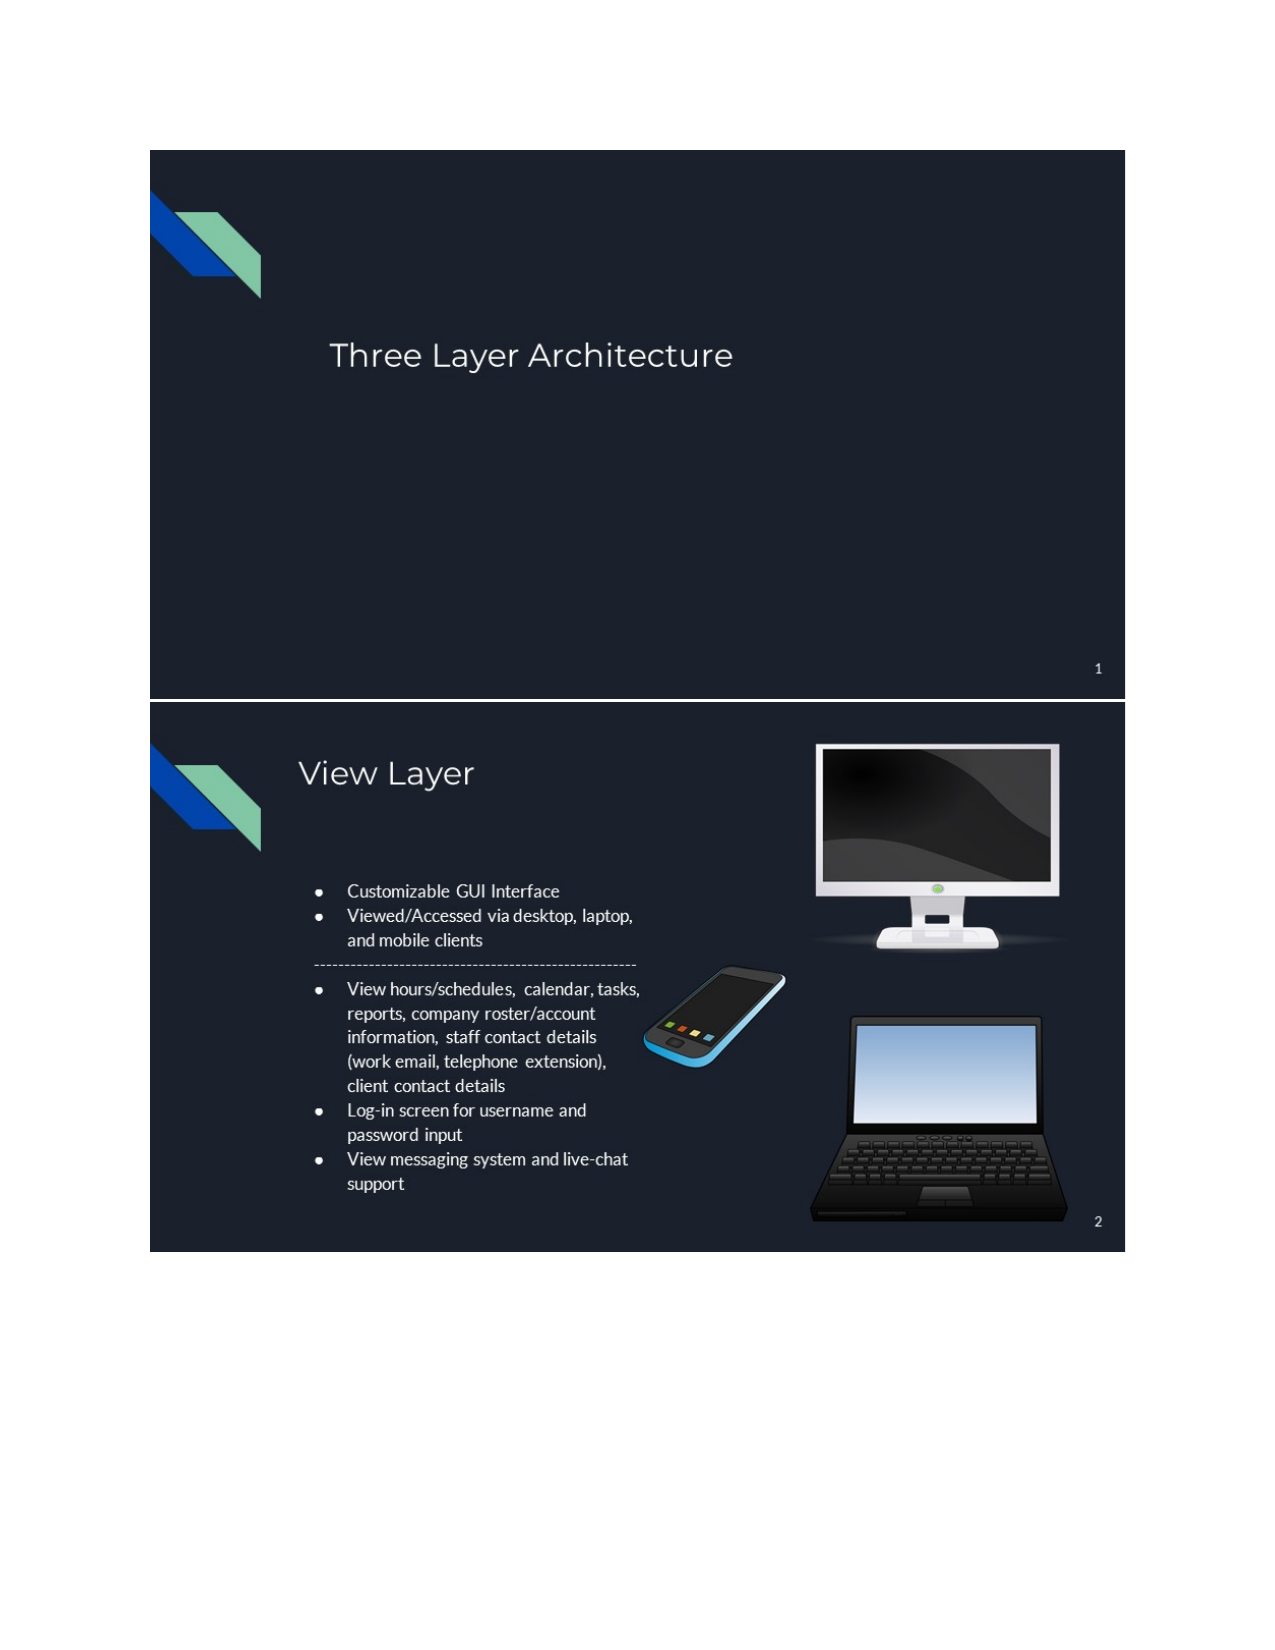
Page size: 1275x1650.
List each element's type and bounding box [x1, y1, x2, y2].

picture [150, 150, 1125, 699]
picture [150, 702, 1125, 1252]
